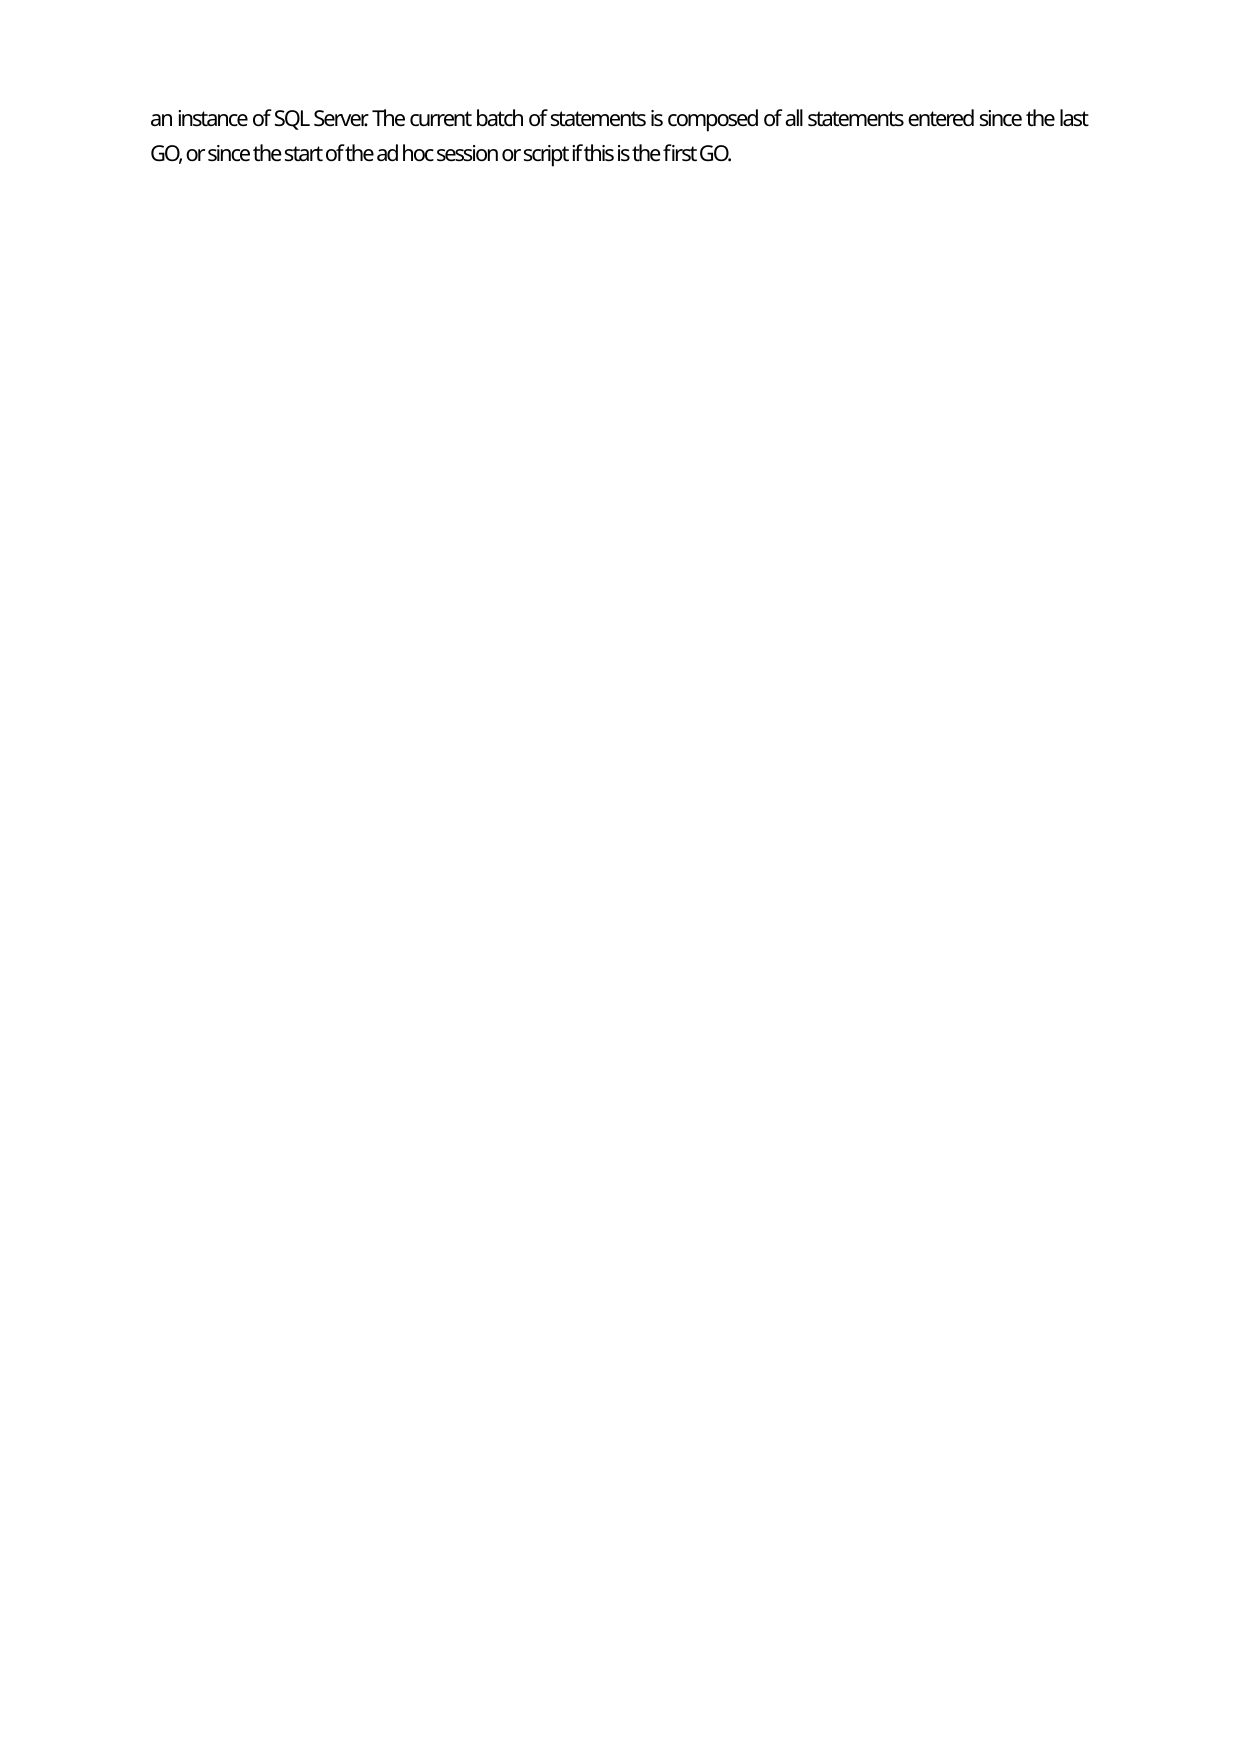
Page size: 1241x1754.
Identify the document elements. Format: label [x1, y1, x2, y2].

text [150, 103, 1090, 167]
